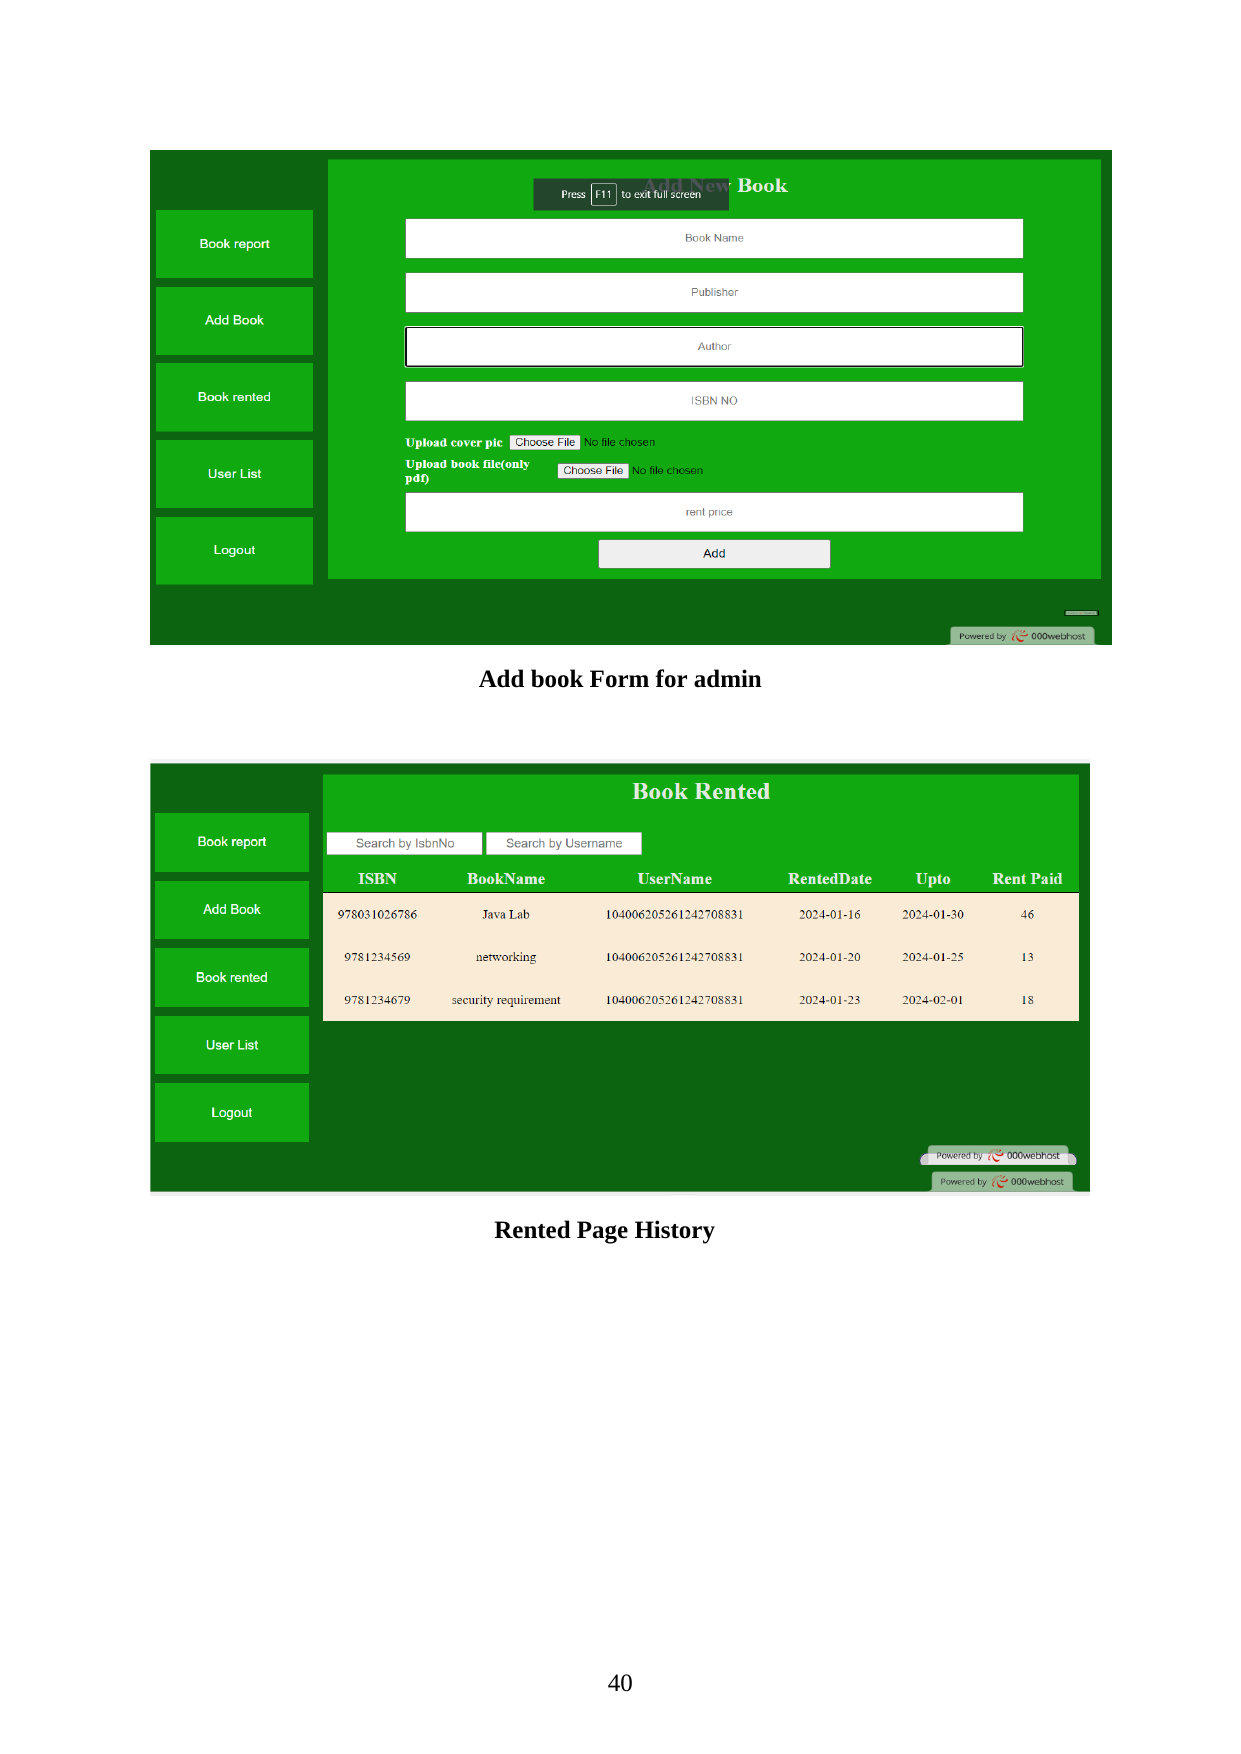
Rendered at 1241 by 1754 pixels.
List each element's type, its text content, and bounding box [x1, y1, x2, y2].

text Add book Form for admin [150, 664, 1090, 693]
picture [150, 150, 1112, 645]
text Rented Page History [150, 1215, 1090, 1243]
picture [150, 759, 1090, 1196]
